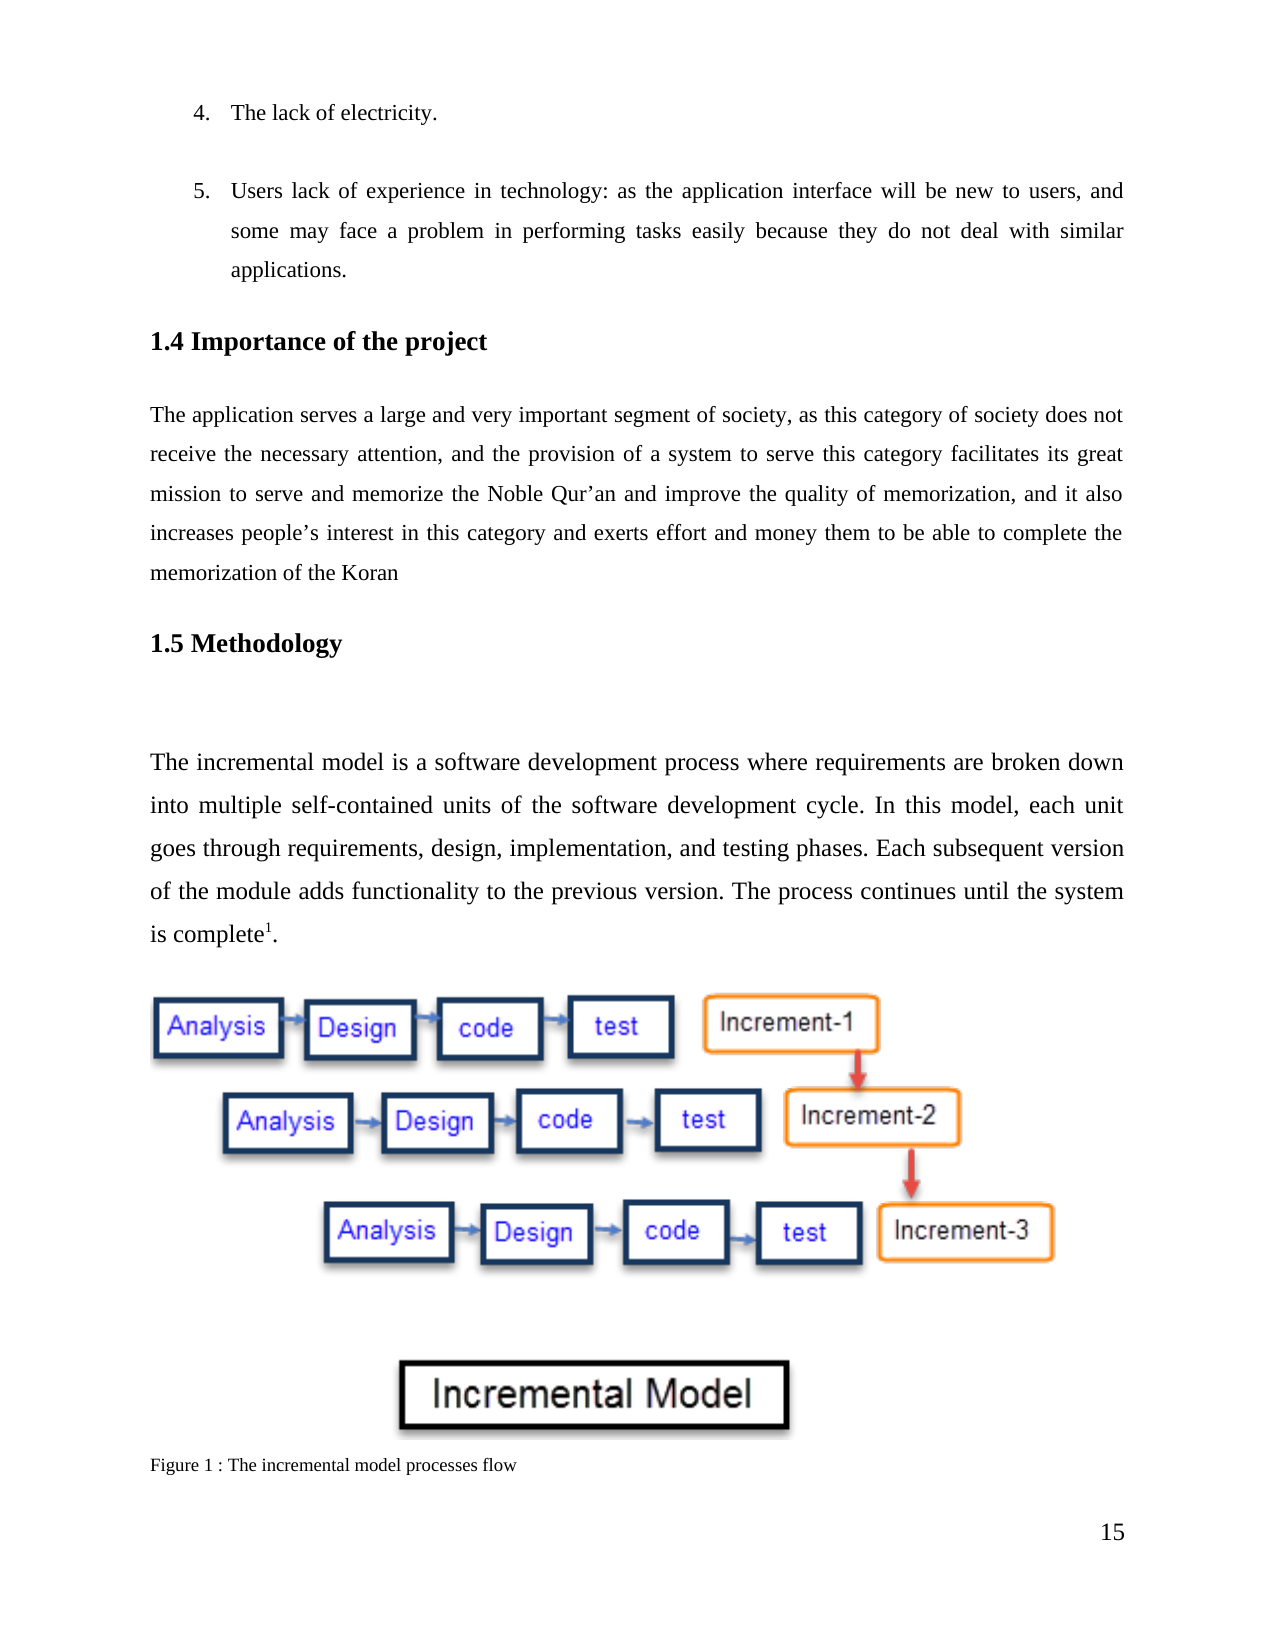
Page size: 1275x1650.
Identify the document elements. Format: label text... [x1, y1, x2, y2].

subtitle 1.5 Methodology [150, 628, 1125, 659]
text Figure 1 : The incremental model processes flow [150, 1454, 1125, 1475]
list Users lack of experience in technology: as the application interface will be new to users, and some may face a problem in performing tasks easily because they do not deal with similar applications. [193, 178, 1125, 283]
picture [150, 962, 1109, 1440]
subtitle 1.4 Importance of the project [150, 325, 1125, 356]
text The application serves a large and very important segment of society, as this category of society does not receive the necessary attention, and the provision of a system to serve this category facilitates its great mission to serve and memorize the Noble Qur’an and improve the quality of memorization, and it also increases people’s interest in this category and exerts effort and money them to be able to complete the memorization of the Koran [150, 401, 1125, 585]
text The incremental model is a software development process where requirements are broken down into multiple self-contained units of the software development cycle. In this model, each unit goes through requirements, design, implementation, and testing phases. Each subsequent version of the module adds functionality to the previous version. The process continues until the system is complete. [150, 747, 1125, 948]
list The lack of electricity. [193, 99, 1125, 125]
